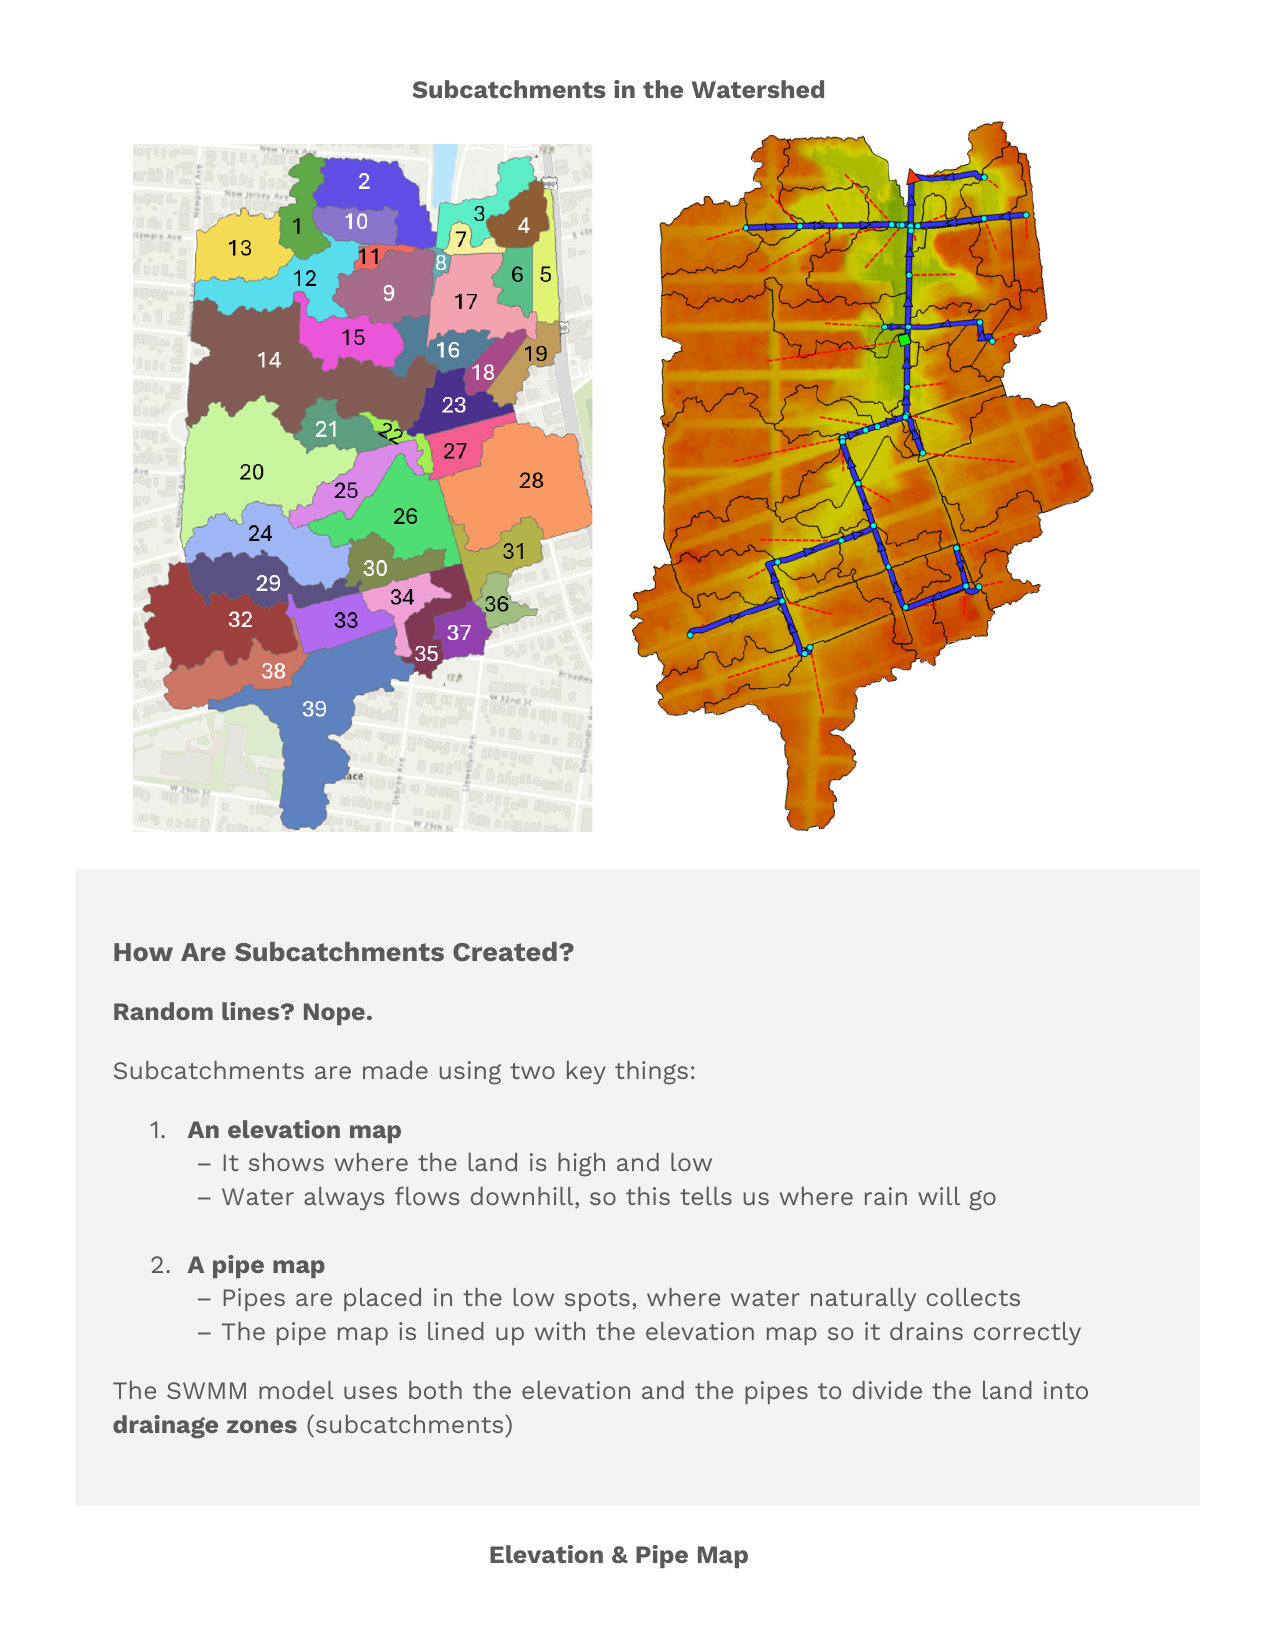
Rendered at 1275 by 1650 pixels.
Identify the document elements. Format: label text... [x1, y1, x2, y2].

picture [133, 144, 593, 832]
table_header How Are Subcatchments Created? Random lines? Nope. Subcatchments are made using two key things: An elevation map – It shows where the land is high and low – Water always flows downhill, so this tells us where rain will go A pipe map – Pipes are placed in the low spots, where water naturally collects – The pipe map is lined up with the elevation map so it drains correctly The SWMM model uses both the elevation and the pipes to divide the land into drainage zones (subcatchments) [75, 869, 1200, 1506]
picture [601, 108, 1105, 832]
text Subcatchments in the Watershed [75, 75, 1162, 104]
text Elevation & Pipe Map [75, 1540, 1162, 1569]
